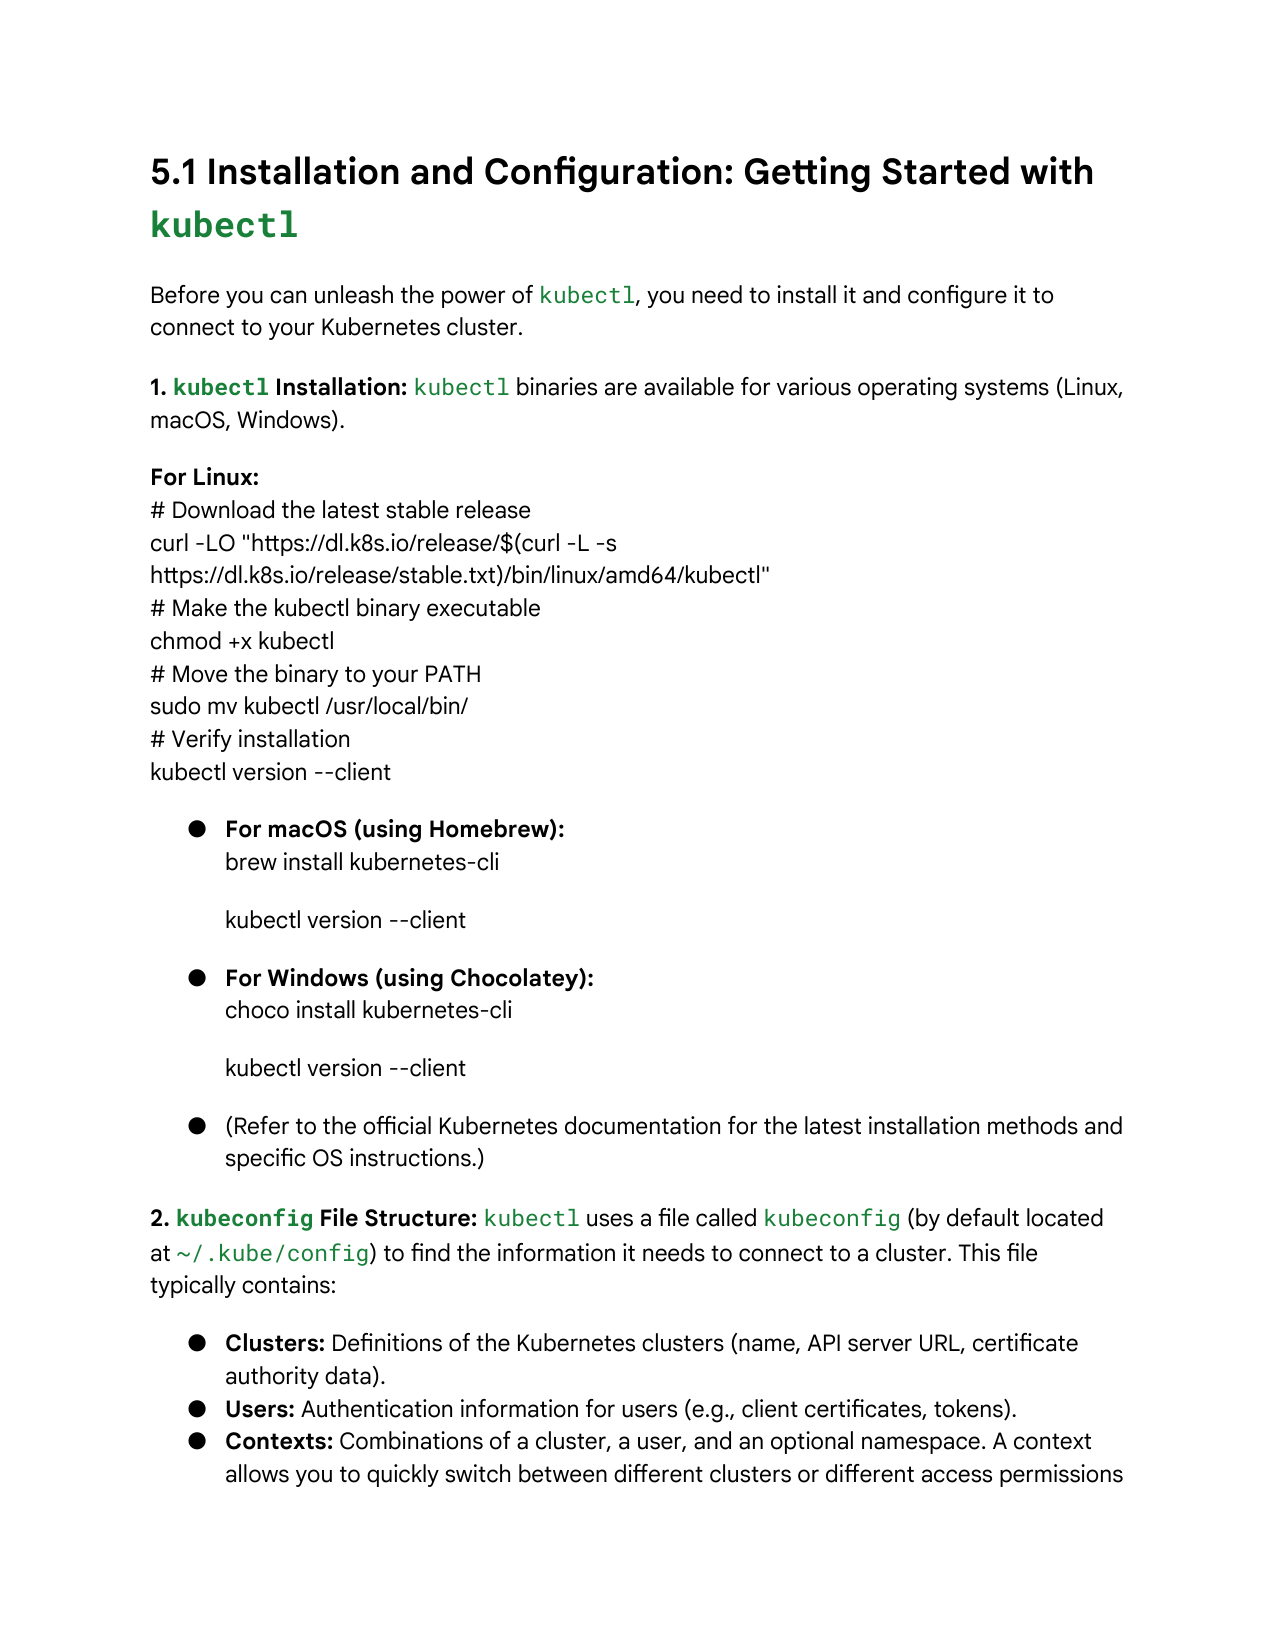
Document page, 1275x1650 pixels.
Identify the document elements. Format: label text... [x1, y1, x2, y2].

text curl -LO "https://dl.k8s.io/release/$(curl -L -s https://dl.k8s.io/release/stable.txt)/bin/linux/amd64/kubectl" [150, 529, 1125, 591]
text 1. kubectl Installation: kubectl binaries are available for various operating systems (Linux, macOS, Windows). [150, 371, 1125, 435]
text # Verify installation [150, 725, 1125, 754]
text Before you can unleash the power of kubectl, you need to install it and configure it to connect to your Kubernetes cluster. [150, 279, 1125, 342]
text kubectl version --client [150, 758, 1125, 787]
text sudo mv kubectl /usr/local/bin/ [150, 693, 1125, 721]
text # Make the kubectl binary executable [150, 594, 1125, 623]
text chmod +x kubectl [150, 627, 1125, 656]
list Clusters: Definitions of the Kubernetes clusters (name, API server URL, certificate authority data). [187, 1329, 1125, 1391]
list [187, 1428, 1125, 1489]
list For macOS (using Homebrew): brew install kubernetes-cli [187, 816, 1125, 877]
text 2. kubeconfig File Structure: kubectl uses a file called kubeconfig (by default located at ~/.kube/config) to find the information it needs to connect to a cluster. This file typically contains: [150, 1202, 1125, 1301]
list (Refer to the official Kubernetes documentation for the latest installation methods and specific OS instructions.) [187, 1112, 1125, 1173]
text # Move the binary to your PATH [150, 660, 1125, 689]
subtitle 5.1 Installation and Configuration: Getting Started with kubectl [150, 150, 1125, 248]
text kubectl version --client [150, 906, 1125, 935]
list Users: Authentication information for users (e.g., client certificates, tokens). [187, 1395, 1125, 1424]
text kubectl version --client [150, 1054, 1125, 1083]
text For Linux: # Download the latest stable release [150, 464, 1125, 525]
list For Windows (using Chocolatey): choco install kubernetes-cli [187, 964, 1125, 1025]
